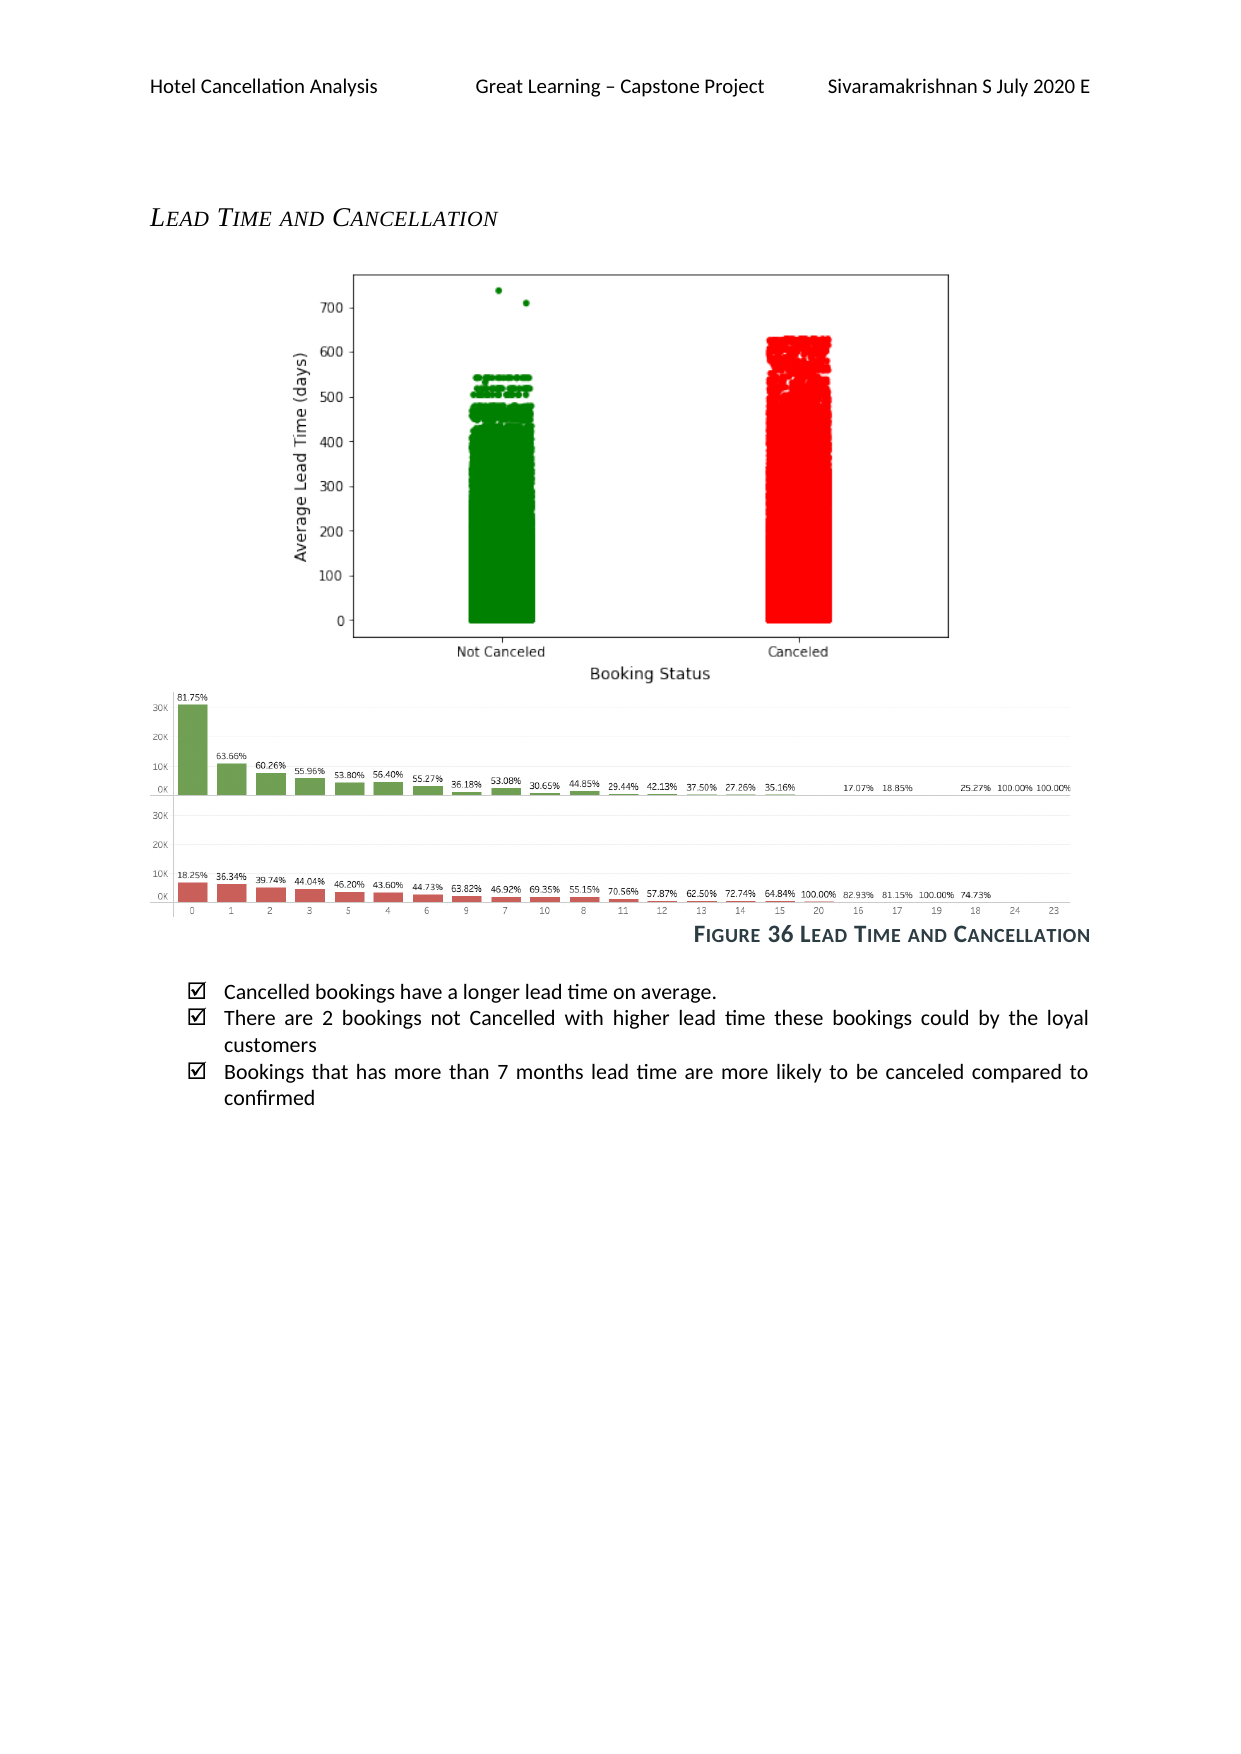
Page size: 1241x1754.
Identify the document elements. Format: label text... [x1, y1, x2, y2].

picture [150, 265, 1071, 919]
list Bookings that has more than 7 months lead time are more likely to be canceled compared to confirmed [186, 1058, 1090, 1111]
list There are 2 bookings not Cancelled with higher lead time these bookings could by the loyal customers [186, 1004, 1090, 1058]
subtitle Lead Time and Cancellation [150, 201, 1090, 232]
list Cancelled bookings have a longer lead time on average. [186, 978, 1090, 1004]
